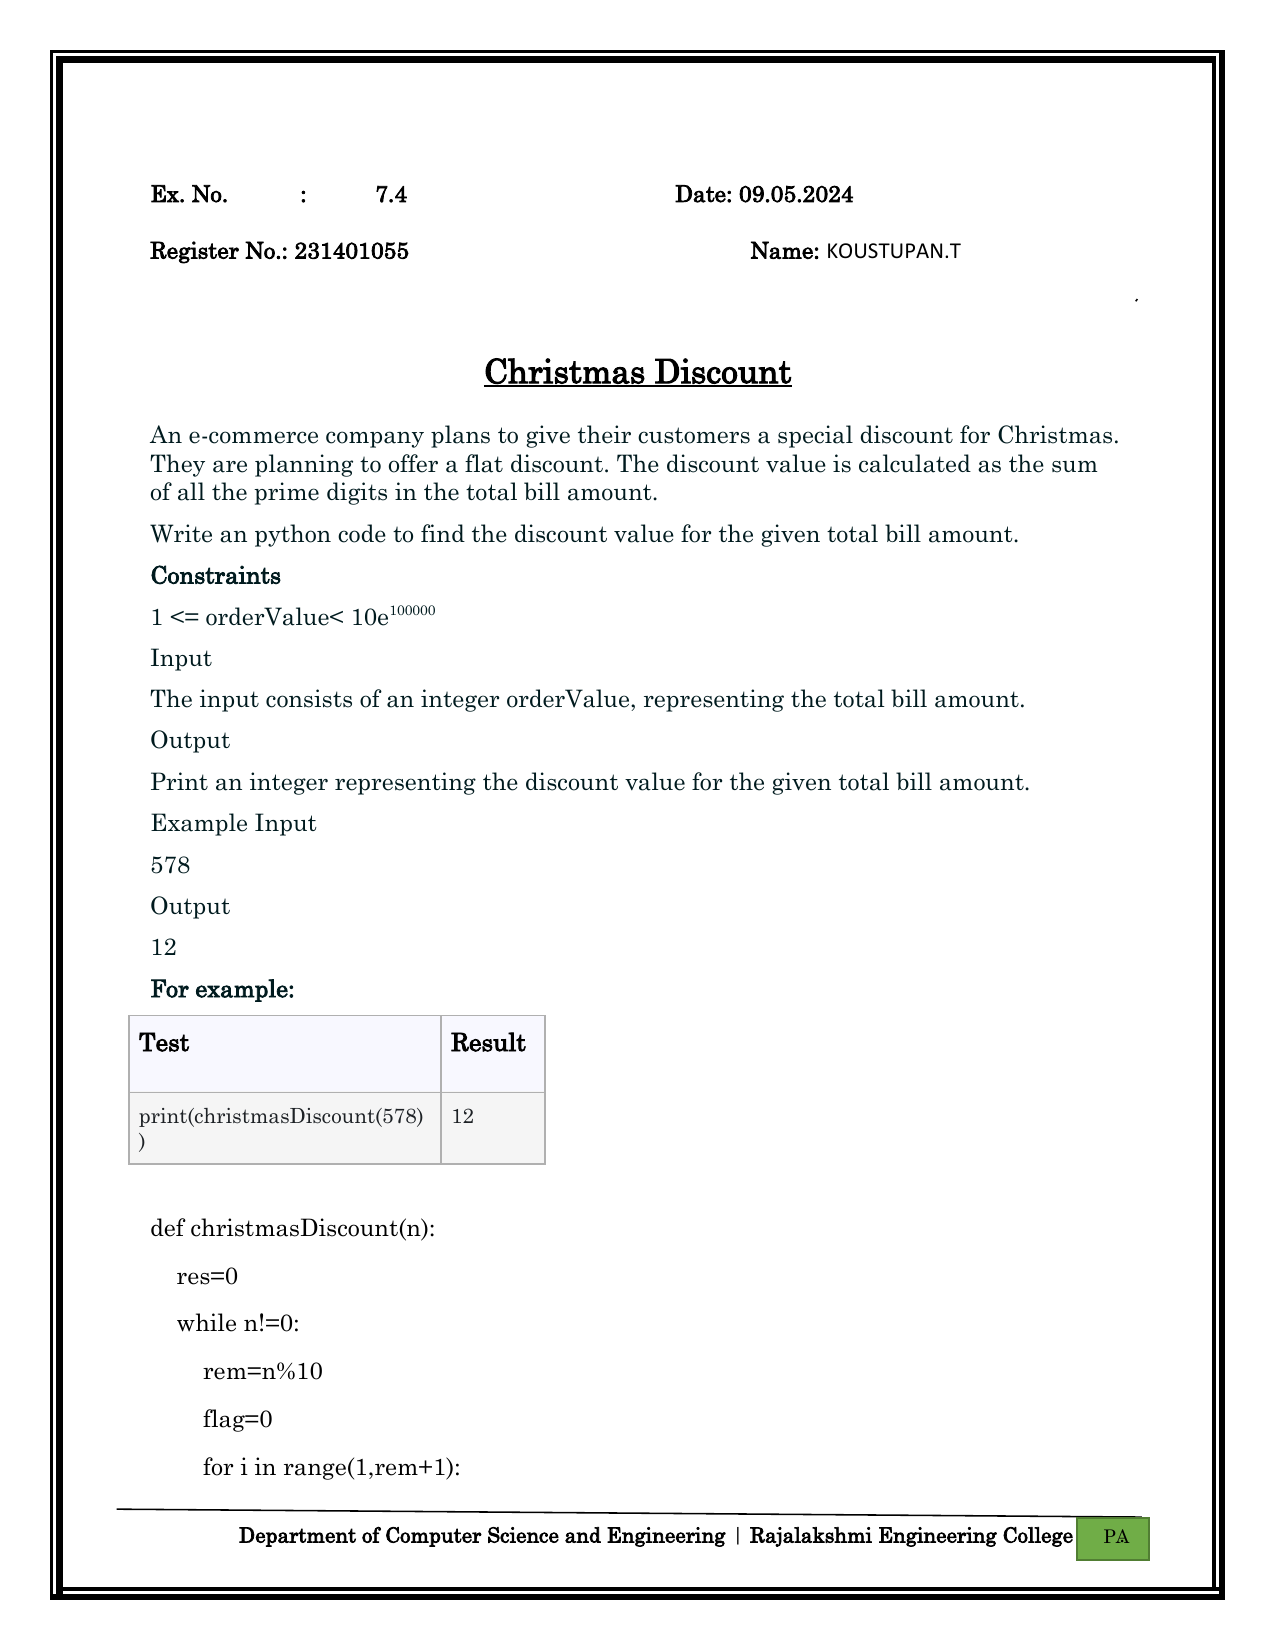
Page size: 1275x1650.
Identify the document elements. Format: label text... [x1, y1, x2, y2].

text res=0 [150, 1260, 1125, 1289]
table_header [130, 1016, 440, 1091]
text For example: [150, 973, 1125, 1002]
text Register No.: 231401055 Name: KOUSTUPAN.T [150, 236, 1125, 264]
text 12 [150, 932, 1125, 961]
text Input [150, 643, 1125, 671]
text Print an integer representing the discount value for the given total bill amount. [150, 767, 1125, 796]
text for i in range(1,rem+1): [150, 1452, 1125, 1481]
text flag=0 [150, 1404, 1125, 1433]
text The input consists of an integer orderValue, representing the total bill amount. [150, 684, 1125, 713]
text An e-commerce company plans to give their customers a special discount for Christmas. [150, 419, 1125, 448]
text while n!=0: [150, 1308, 1125, 1337]
text Output [150, 725, 1125, 754]
text 1 <= orderValue< 10e100000 [150, 601, 1125, 630]
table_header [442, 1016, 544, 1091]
text rem=n%10 [150, 1356, 1125, 1385]
text 578 [150, 849, 1125, 878]
text def christmasDiscount(n): [150, 1213, 1125, 1241]
text Example Input [150, 808, 1125, 837]
text They are planning to offer a flat discount. The discount value is calculated as the sum of all the prime digits in the total bill amount. [150, 448, 1125, 506]
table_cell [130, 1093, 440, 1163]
text Christmas Discount [150, 350, 1125, 390]
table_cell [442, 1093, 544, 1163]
text Constraints [150, 560, 1125, 589]
text Write an python code to find the discount value for the given total bill amount. [150, 518, 1125, 547]
text Output [150, 891, 1125, 919]
text Ex. No. : 7.4 Date: 09.05.2024 [150, 179, 1125, 207]
